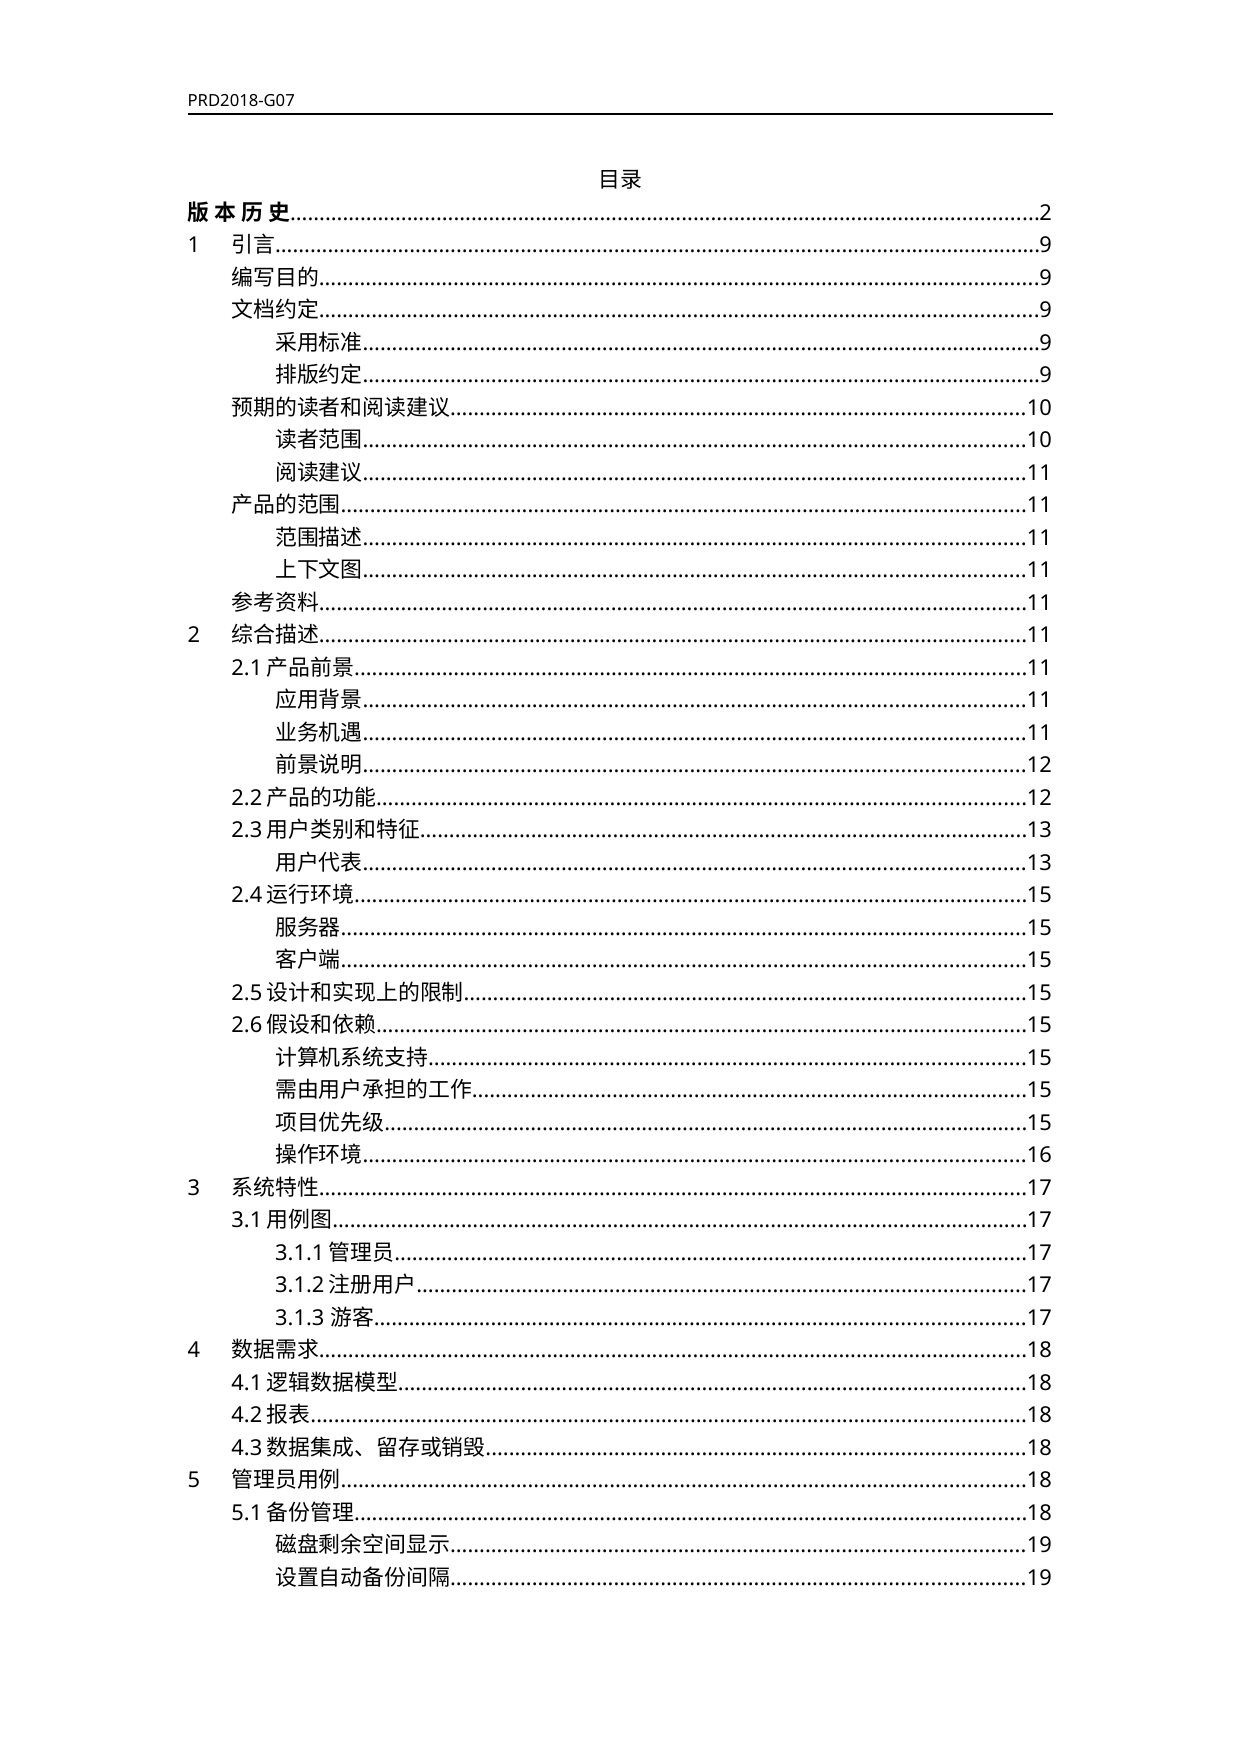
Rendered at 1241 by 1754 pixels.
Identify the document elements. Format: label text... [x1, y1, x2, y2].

text 3.1.1管理员 17 [275, 1234, 1053, 1267]
text 2 综合描述 11 [187, 617, 1053, 649]
text 范围描述 11 [275, 519, 1053, 552]
text 编写目的 9 [231, 259, 1053, 292]
text 设置自动备份间隔 19 [275, 1559, 1053, 1592]
text 操作环境 16 [275, 1137, 1053, 1169]
text 需由用户承担的工作 15 [275, 1072, 1053, 1104]
text 3.1.2注册用户 17 [275, 1267, 1053, 1299]
text 3.1用例图 17 [231, 1202, 1053, 1234]
text 用户代表 13 [275, 844, 1053, 877]
text 5 管理员用例 18 [187, 1462, 1053, 1494]
text 2.2产品的功能 12 [231, 779, 1053, 812]
text 客户端 15 [275, 942, 1053, 974]
text 上下文图 11 [275, 552, 1053, 584]
text 服务器 15 [275, 909, 1053, 942]
text 磁盘剩余空间显示 19 [275, 1527, 1053, 1559]
text 目录 [187, 162, 1053, 194]
text 项目优先级 15 [275, 1104, 1053, 1137]
text 5.1备份管理 18 [231, 1494, 1053, 1527]
text 1 引言 9 [187, 227, 1053, 259]
text 2.6假设和依赖 15 [231, 1007, 1053, 1039]
text 4.3数据集成、留存或销毁 18 [231, 1429, 1053, 1462]
text 4.2报表 18 [231, 1397, 1053, 1429]
text 文档约定 9 [231, 292, 1053, 324]
text 阅读建议 11 [275, 454, 1053, 487]
text 3.1.3 游客 17 [275, 1299, 1053, 1332]
text 版 本 历 史 2 [187, 194, 1053, 227]
text 应用背景 11 [275, 682, 1053, 714]
text 4 数据需求 18 [187, 1332, 1053, 1364]
text 2.5设计和实现上的限制 15 [231, 974, 1053, 1007]
text 参考资料 11 [231, 584, 1053, 617]
text 2.3用户类别和特征 13 [231, 812, 1053, 844]
text 预期的读者和阅读建议 10 [231, 389, 1053, 422]
text 前景说明 12 [275, 747, 1053, 779]
text 计算机系统支持 15 [275, 1039, 1053, 1072]
text 读者范围 10 [275, 422, 1053, 454]
text 2.1产品前景 11 [231, 649, 1053, 682]
text 2.4运行环境 15 [231, 877, 1053, 909]
text 3 系统特性 17 [187, 1169, 1053, 1202]
text 产品的范围 11 [231, 487, 1053, 519]
text 排版约定 9 [275, 357, 1053, 389]
text 采用标准 9 [275, 324, 1053, 357]
text 4.1逻辑数据模型 18 [231, 1364, 1053, 1397]
text 业务机遇 11 [275, 714, 1053, 747]
